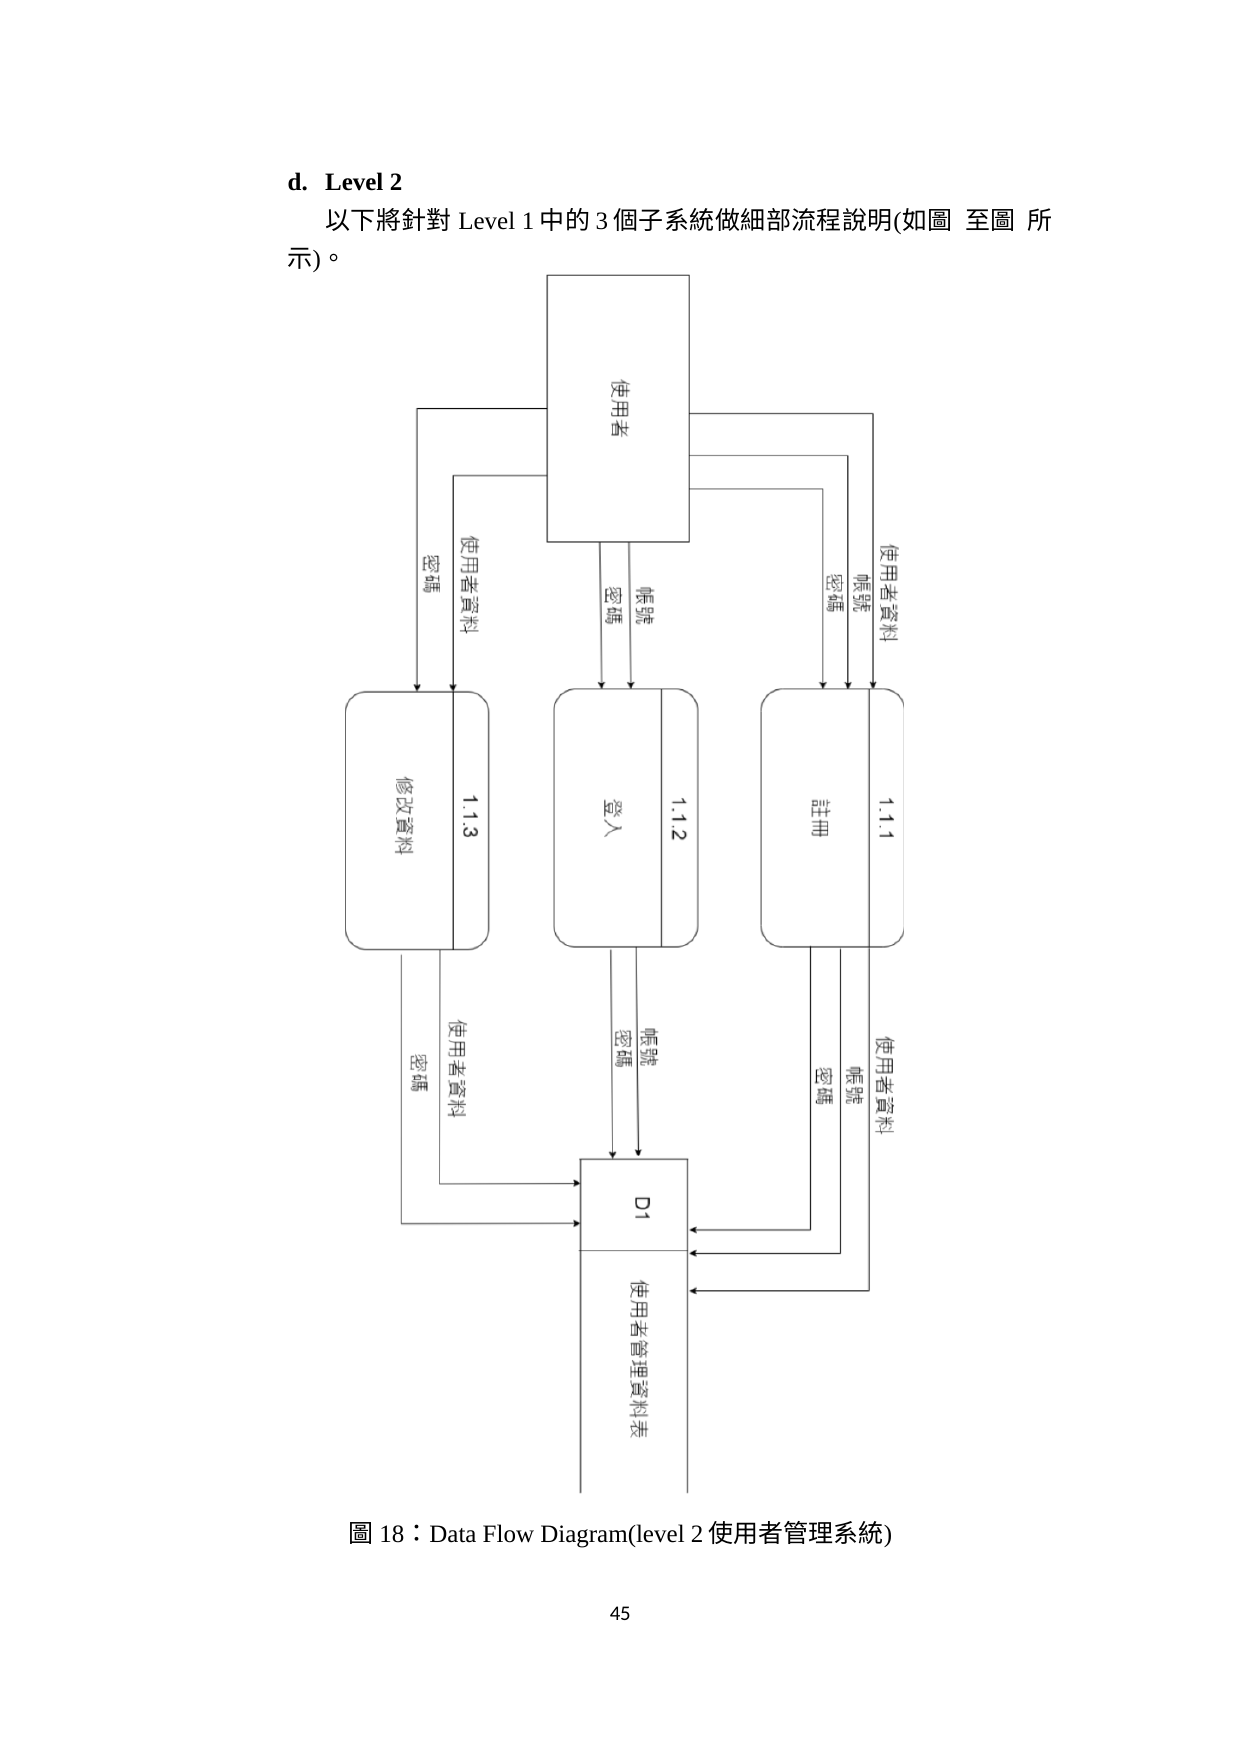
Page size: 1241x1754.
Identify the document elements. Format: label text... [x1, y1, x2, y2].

picture [345, 276, 904, 1493]
text 圖 18：Data Flow Diagram(level 2使用者管理系統) [187, 1512, 1053, 1550]
list Level 2 [287, 162, 1053, 200]
list 以下將針對 Level 1中的3個子系統做細部流程說明(如圖 至圖 所示)。 [287, 200, 1053, 275]
